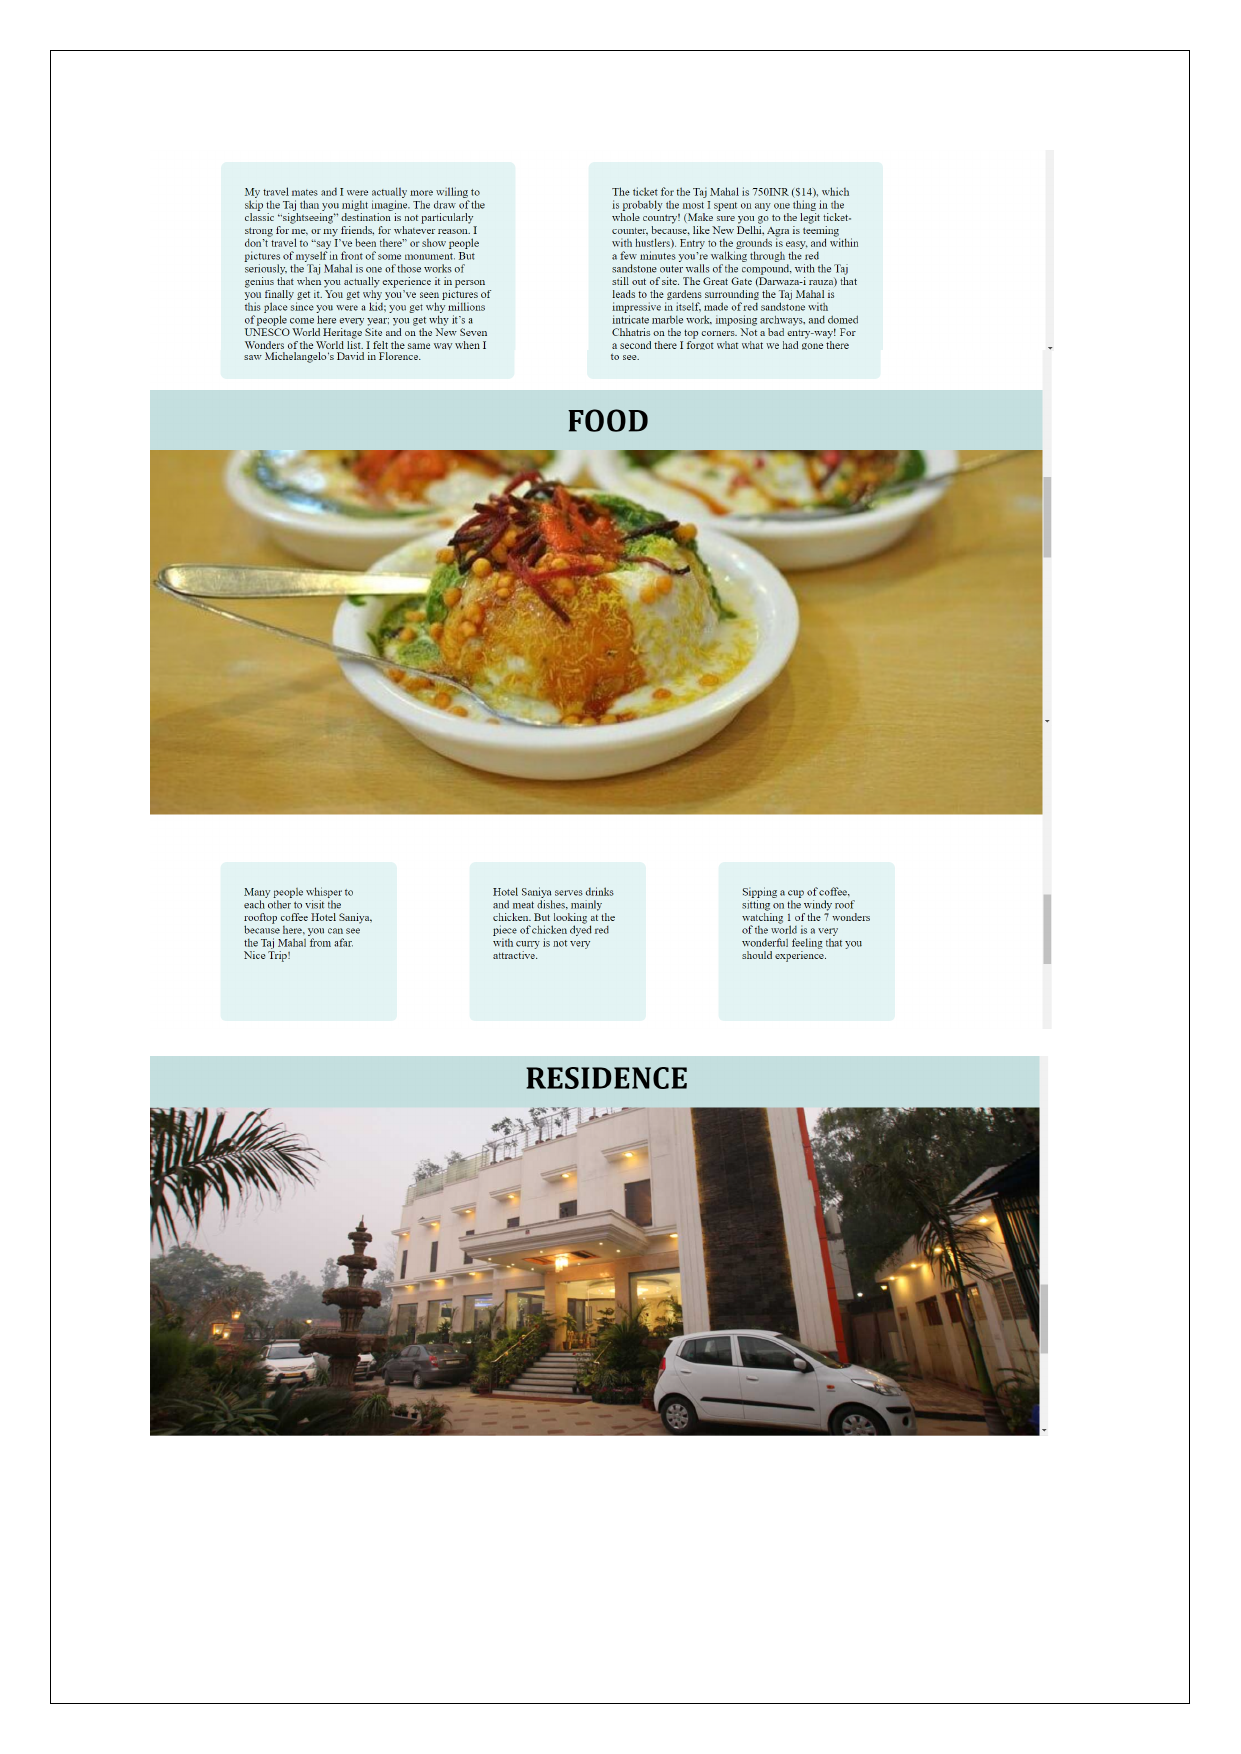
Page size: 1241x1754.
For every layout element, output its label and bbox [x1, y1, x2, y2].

picture [150, 1056, 1049, 1436]
picture [150, 150, 1054, 1029]
